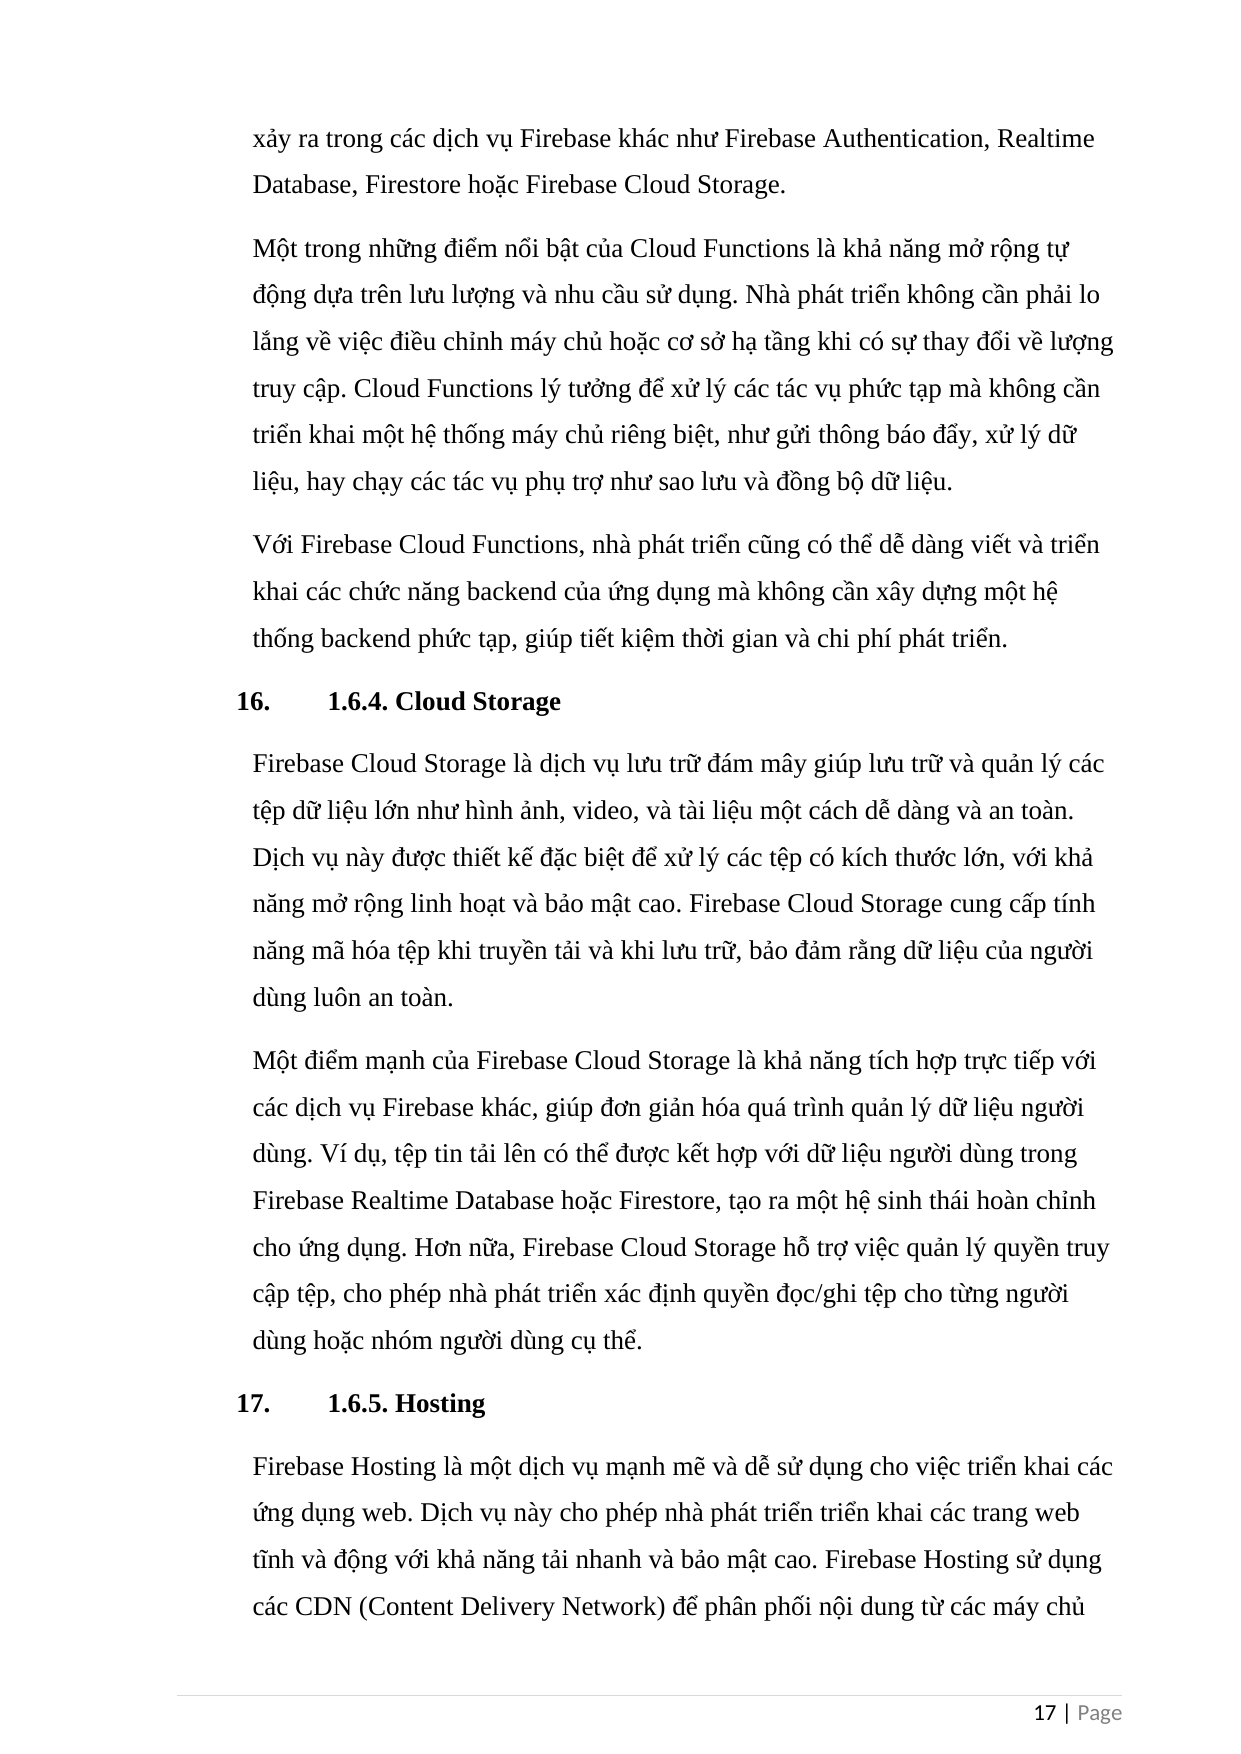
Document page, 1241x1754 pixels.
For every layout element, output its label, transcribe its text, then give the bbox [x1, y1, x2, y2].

text Với Firebase Cloud Functions, nhà phát triển cũng có thể dễ dàng viết và triển khai các chức năng backend của ứng dụng mà không cần xây dựng một hệ thống backend phức tạp, giúp tiết kiệm thời gian và chi phí phát triển. [252, 528, 1122, 653]
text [252, 122, 1122, 199]
text Một trong những điểm nổi bật của Cloud Functions là khả năng mở rộng tự động dựa trên lưu lượng và nhu cầu sử dụng. Nhà phát triển không cần phải lo lắng về việc điều chỉnh máy chủ hoặc cơ sở hạ tầng khi có sự thay đổi về lượng truy cập. Cloud Functions lý tưởng để xử lý các tác vụ phức tạp mà không cần triển khai một hệ thống máy chủ riêng biệt, như gửi thông báo đẩy, xử lý dữ liệu, hay chạy các tác vụ phụ trợ như sao lưu và đồng bộ dữ liệu. [252, 232, 1122, 496]
text Firebase Cloud Storage là dịch vụ lưu trữ đám mây giúp lưu trữ và quản lý các tệp dữ liệu lớn như hình ảnh, video, và tài liệu một cách dễ dàng và an toàn. Dịch vụ này được thiết kế đặc biệt để xử lý các tệp có kích thước lớn, với khả năng mở rộng linh hoạt và bảo mật cao. Firebase Cloud Storage cung cấp tính năng mã hóa tệp khi truyền tải và khi lưu trữ, bảo đảm rằng dữ liệu của người dùng luôn an toàn. [252, 747, 1122, 1012]
subtitle 1.6.5. Hosting [236, 1387, 1122, 1418]
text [252, 1450, 1122, 1621]
text Một điểm mạnh của Firebase Cloud Storage là khả năng tích hợp trực tiếp với các dịch vụ Firebase khác, giúp đơn giản hóa quá trình quản lý dữ liệu người dùng. Ví dụ, tệp tin tải lên có thể được kết hợp với dữ liệu người dùng trong Firebase Realtime Database hoặc Firestore, tạo ra một hệ sinh thái hoàn chỉnh cho ứng dụng. Hơn nữa, Firebase Cloud Storage hỗ trợ việc quản lý quyền truy cập tệp, cho phép nhà phát triển xác định quyền đọc/ghi tệp cho từng người dùng hoặc nhóm người dùng cụ thể. [252, 1044, 1122, 1355]
subtitle 1.6.4. Cloud Storage [236, 685, 1122, 716]
